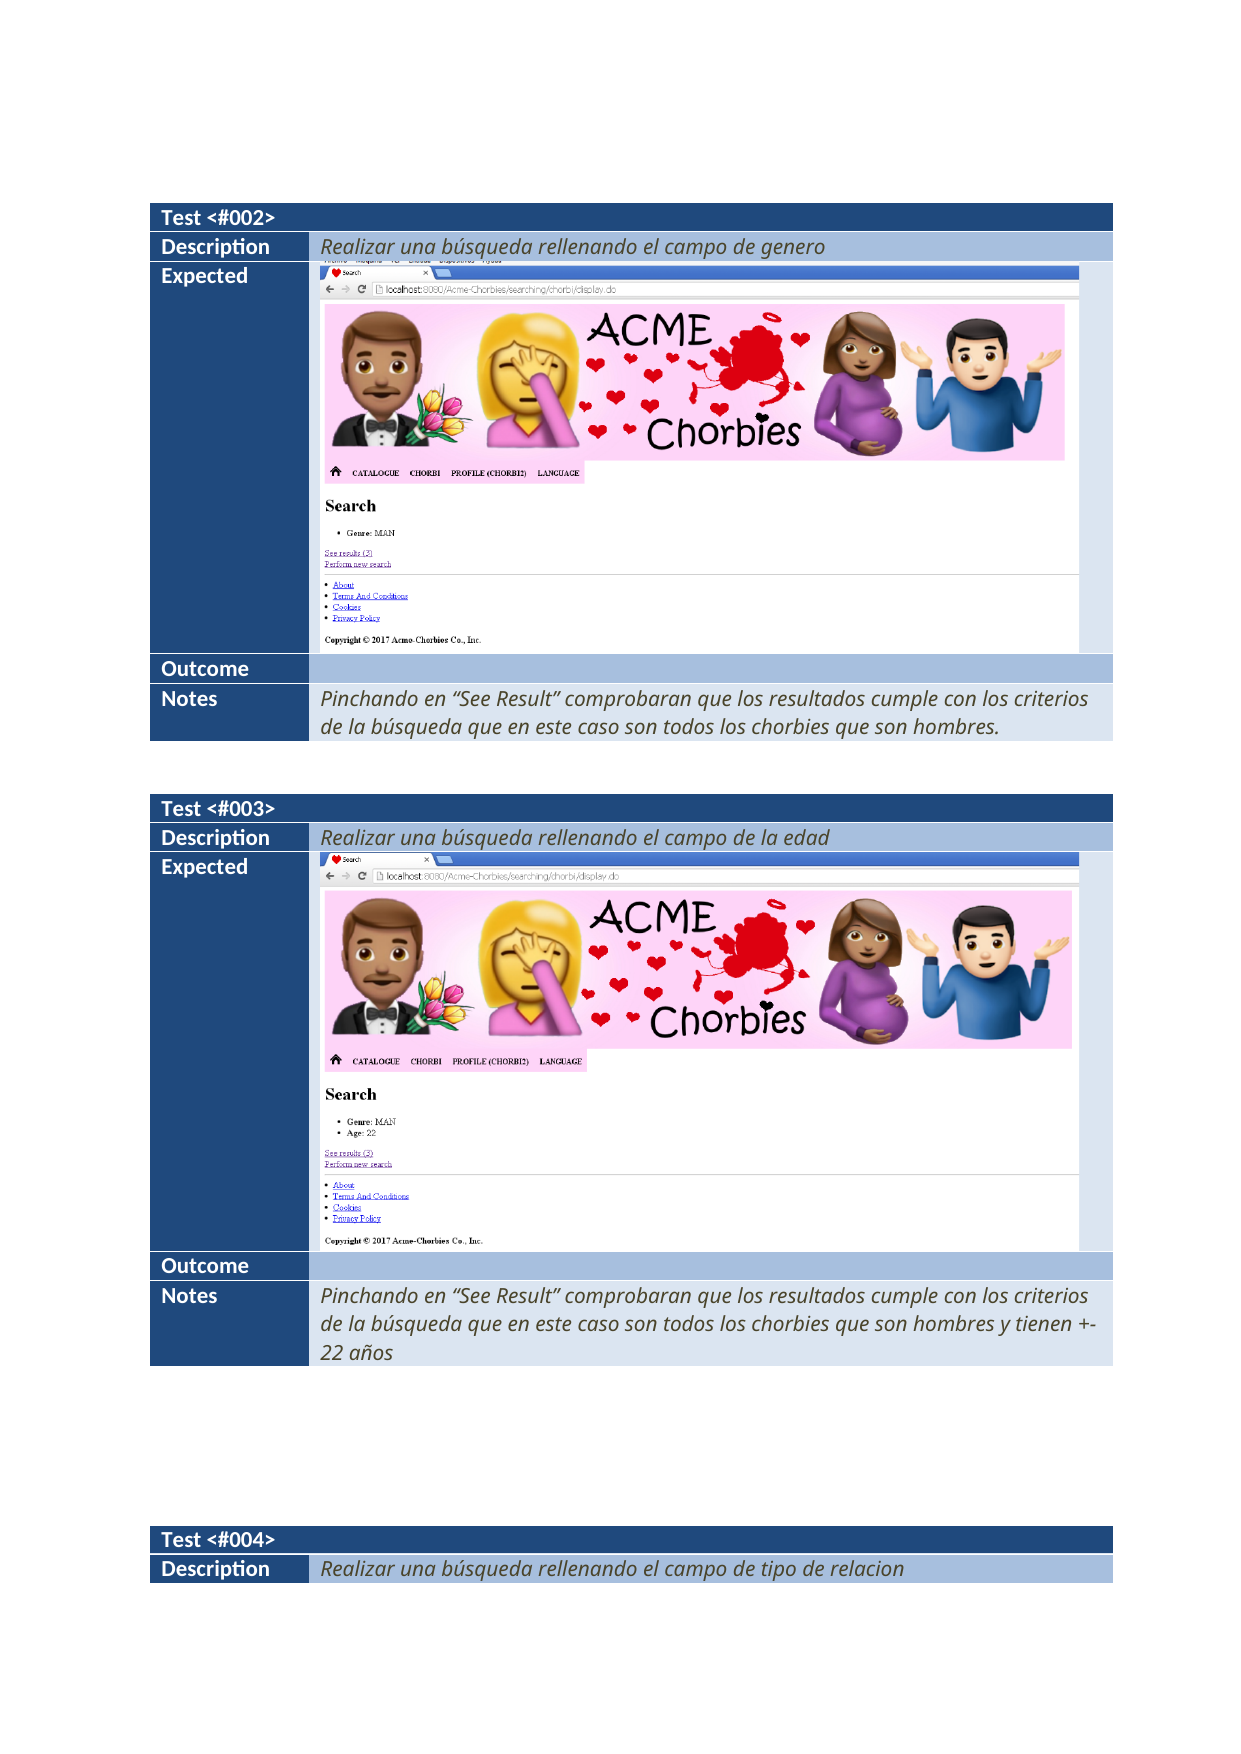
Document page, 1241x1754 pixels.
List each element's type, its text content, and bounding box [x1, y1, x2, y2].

table_cell [309, 852, 320, 1251]
picture [320, 261, 1080, 654]
table_cell [309, 1252, 1113, 1280]
picture [320, 852, 1080, 1251]
table_cell Outcome [150, 1252, 309, 1280]
table_cell Description [150, 232, 309, 261]
table_cell Notes [150, 684, 309, 741]
table_cell Outcome [150, 654, 309, 683]
table_cell Realizar una búsqueda rellenando el campo de tipo de relacion [309, 1555, 1113, 1583]
table_cell Pinchando en “See Result” comprobaran que los resultados cumple con los criterios de la búsqueda que en este caso son todos los chorbies que son hombres y tienen +-22 años [309, 1281, 1113, 1366]
table_cell Expected [150, 262, 309, 653]
table_cell Notes [150, 1281, 309, 1366]
table_cell [1080, 262, 1113, 653]
table_cell Realizar una búsqueda rellenando el campo de genero [309, 232, 1113, 261]
table_cell Pinchando en “See Result” comprobaran que los resultados cumple con los criterios de la búsqueda que en este caso son todos los chorbies que son hombres. [309, 684, 1113, 741]
table_cell Expected [150, 852, 309, 1251]
table_cell Description [150, 1555, 309, 1583]
table_header Test <#004> [150, 1526, 1113, 1553]
table_cell Realizar una búsqueda rellenando el campo de la edad [309, 823, 1113, 851]
table_cell [309, 654, 1113, 683]
table_cell Description [150, 823, 309, 851]
table_cell [1080, 852, 1113, 1251]
table_cell [309, 262, 320, 653]
table_header Test <#003> [150, 794, 1113, 822]
table_header Test <#002> [150, 203, 1113, 231]
